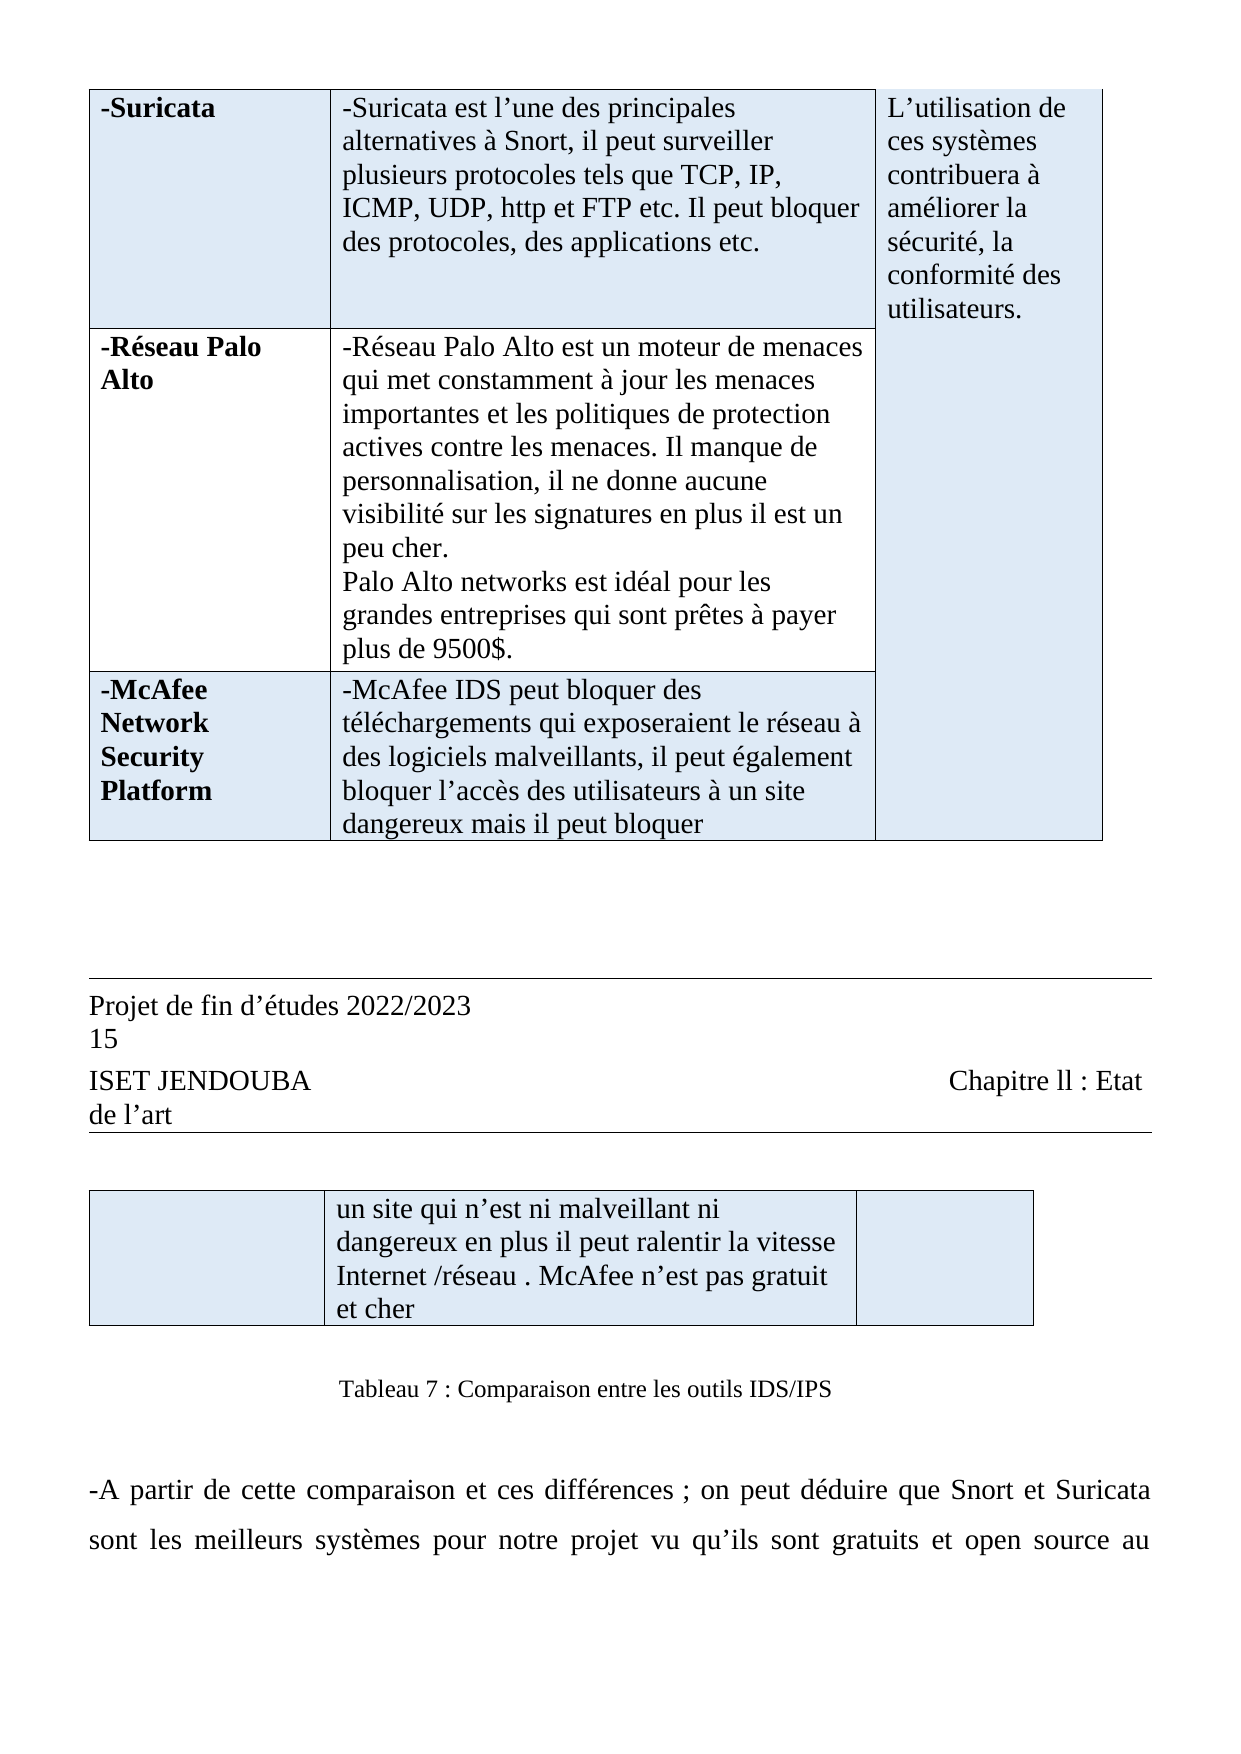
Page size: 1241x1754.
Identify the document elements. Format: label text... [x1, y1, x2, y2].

table_cell -Suricata est l’une des principales alternatives à Snort, il peut surveiller plusieurs protocoles tels que TCP, IP, ICMP, UDP, http et FTP etc. Il peut bloquer des protocoles, des applications etc. [331, 90, 875, 328]
table_cell -Suricata [90, 90, 330, 328]
table_header [857, 1191, 1033, 1325]
text Projet de fin d’études 2022/2023 15 [89, 988, 1152, 1055]
table_cell -Réseau Palo Alto [90, 329, 330, 671]
table_header un site qui n’est ni malveillant ni dangereux en plus il peut ralentir la vitesse Internet /réseau . McAfee n’est pas gratuit et cher [325, 1191, 856, 1325]
text ISET JENDOUBA Chapitre ll : Etat de l’art [89, 1063, 1152, 1132]
text Tableau 7 : Comparaison entre les outils IDS/IPS [89, 1374, 1152, 1403]
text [89, 1472, 1152, 1556]
table_cell -Réseau Palo Alto est un moteur de menaces qui met constamment à jour les menaces importantes et les politiques de protection actives contre les menaces. Il manque de personnalisation, il ne donne aucune visibilité sur les signatures en plus il est un peu cher. Palo Alto networks est idéal pour les grandes entreprises qui sont prêtes à payer plus de 9500$. [331, 329, 875, 671]
table_cell L’utilisation de ces systèmes contribuera à améliorer la sécurité, la conformité des utilisateurs. [876, 89, 1102, 328]
table_cell -McAfee Network Security Platform [90, 672, 330, 840]
table_cell [876, 328, 1102, 671]
table_header [90, 1191, 324, 1325]
table_cell -McAfee IDS peut bloquer des téléchargements qui exposeraient le réseau à des logiciels malveillants, il peut également bloquer l’accès des utilisateurs à un site dangereux mais il peut bloquer [331, 672, 875, 840]
table_cell [876, 671, 1102, 840]
